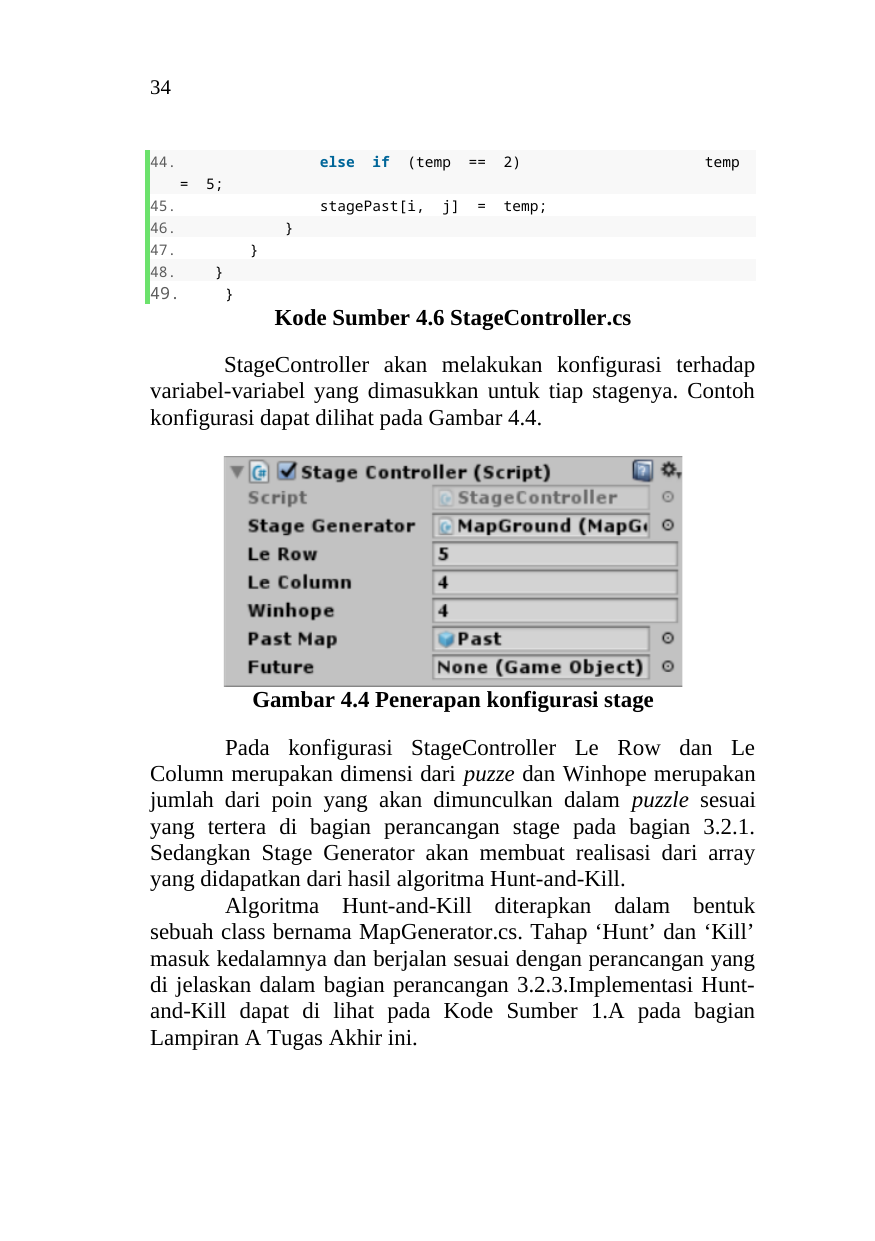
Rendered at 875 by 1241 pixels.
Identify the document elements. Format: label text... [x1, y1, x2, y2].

list } [150, 237, 756, 259]
picture [223, 456, 683, 687]
list } [150, 216, 756, 237]
text StageController akan melakukan konfigurasi terhadap variabel-variabel yang dimasukkan untuk tiap stagenya. Contoh konfigurasi dapat dilihat pada Gambar 4.4. [150, 351, 756, 430]
text Algoritma Hunt-and-Kill diterapkan dalam bentuk sebuah class bernama MapGenerator.cs. Tahap ‘Hunt’ dan ‘Kill’ masuk kedalamnya dan berjalan sesuai dengan perancangan yang di jelaskan dalam bagian perancangan 3.2.3.Implementasi Hunt-and-Kill dapat di lihat pada Kode Sumber 1.A pada bagian Lampiran A Tugas Akhir ini. [150, 892, 756, 1050]
list } [150, 259, 756, 281]
list stagePast[i, j] = temp; [150, 194, 756, 216]
text Pada konfigurasi StageController Le Row dan Le Column merupakan dimensi dari puzze dan Winhope merupakan jumlah dari poin yang akan dimunculkan dalam puzzle sesuai yang tertera di bagian perancangan stage pada bagian 3.2.1. Sedangkan Stage Generator akan membuat realisasi dari array yang didapatkan dari hasil algoritma Hunt-and-Kill. [150, 734, 756, 892]
list else if (temp == 2) temp = 5; [150, 150, 756, 194]
list } [150, 281, 756, 304]
